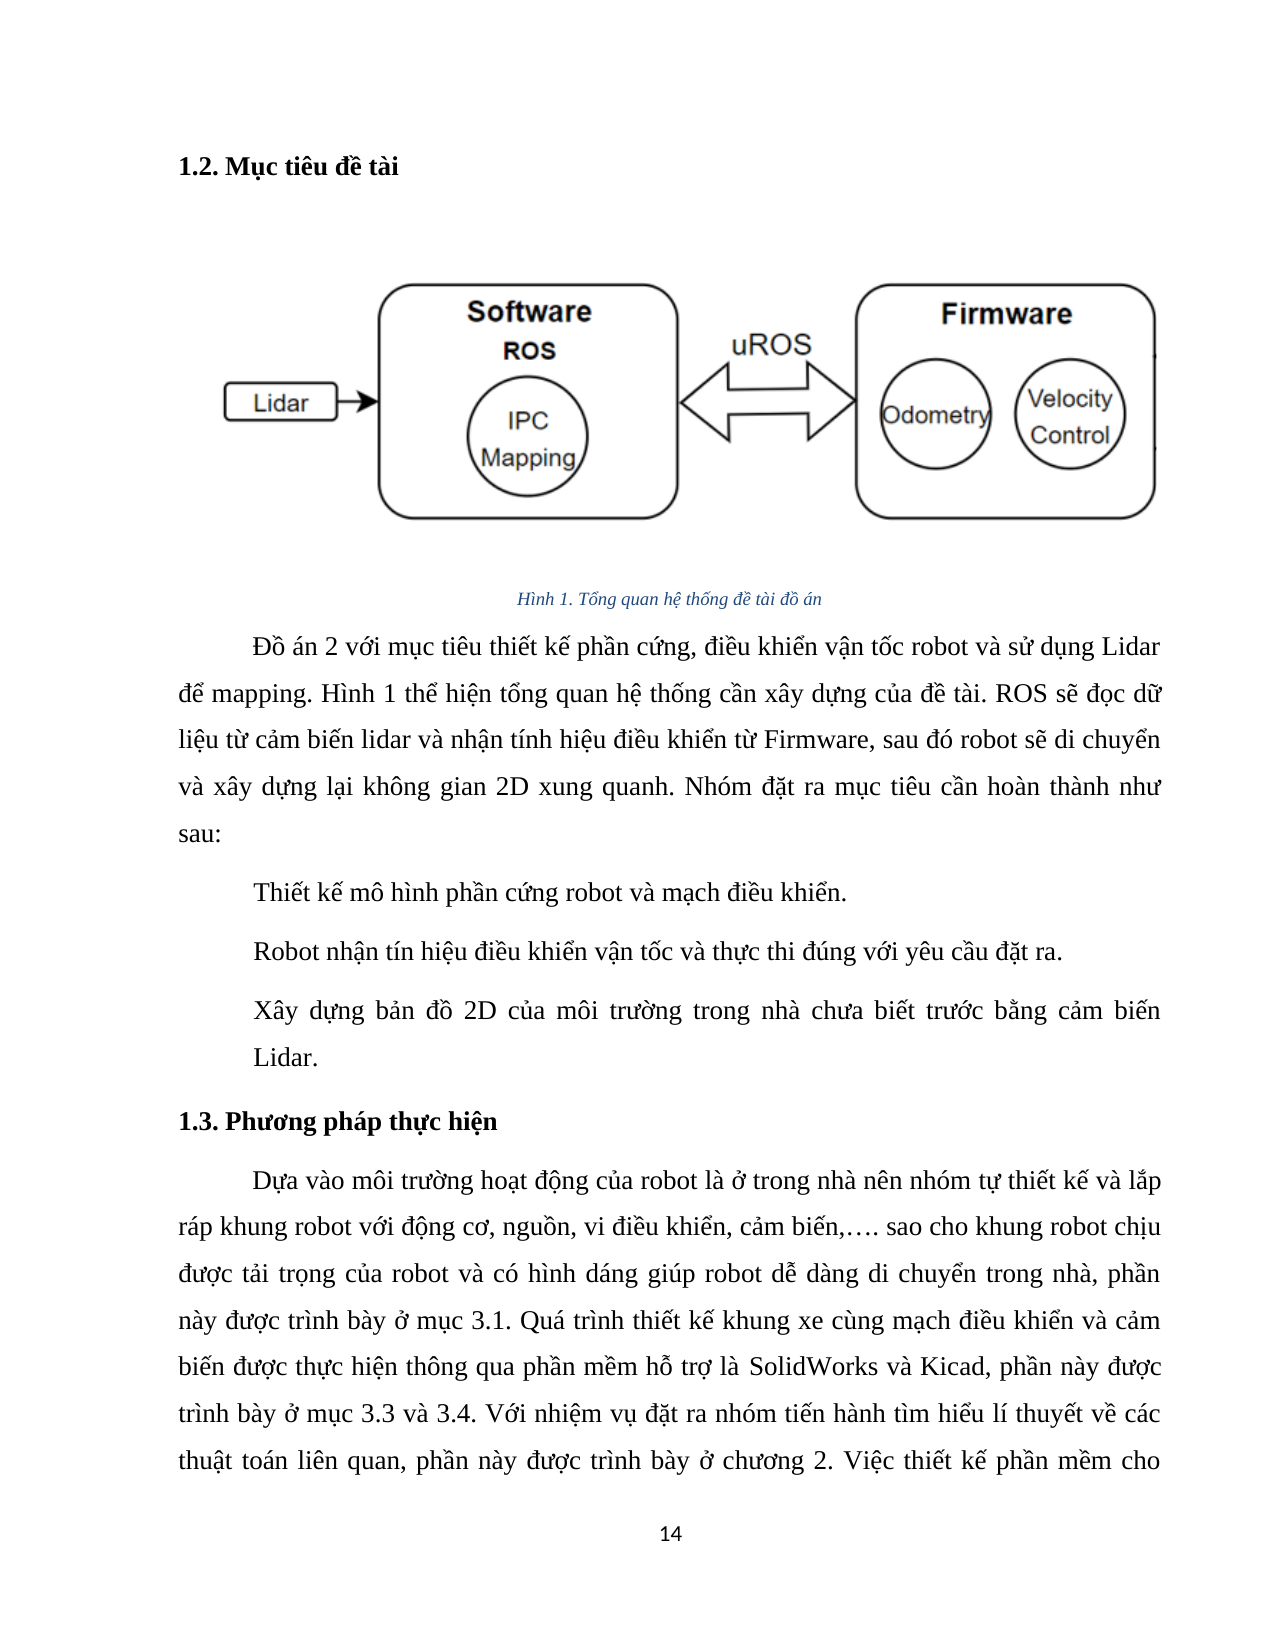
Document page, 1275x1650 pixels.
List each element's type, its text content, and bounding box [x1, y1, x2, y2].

text Robot nhận tín hiệu điều khiển vận tốc và thực thi đúng với yêu cầu đặt ra. [253, 935, 1162, 966]
picture [178, 213, 1157, 560]
list Phương pháp thực hiện [178, 1104, 1078, 1136]
text Thiết kế mô hình phần cứng robot và mạch điều khiển. [253, 876, 1162, 907]
text Đồ án 2 với mục tiêu thiết kế phần cứng, điều khiển vận tốc robot và sử dụng Lidar để mapping. Hình 1 thể hiện tổng quan hệ thống cần xây dựng của đề tài. ROS sẽ đọc dữ liệu từ cảm biến lidar và nhận tính hiệu điều khiển từ Firmware, sau đó robot sẽ di chuyển và xây dựng lại không gian 2D xung quanh. Nhóm đặt ra mục tiêu cần hoàn thành như sau: [178, 630, 1162, 848]
text Xây dựng bản đồ 2D của môi trường trong nhà chưa biết trước bằng cảm biến Lidar. [253, 994, 1162, 1072]
list Mục tiêu đề tài [178, 150, 1078, 181]
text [178, 1164, 1162, 1475]
